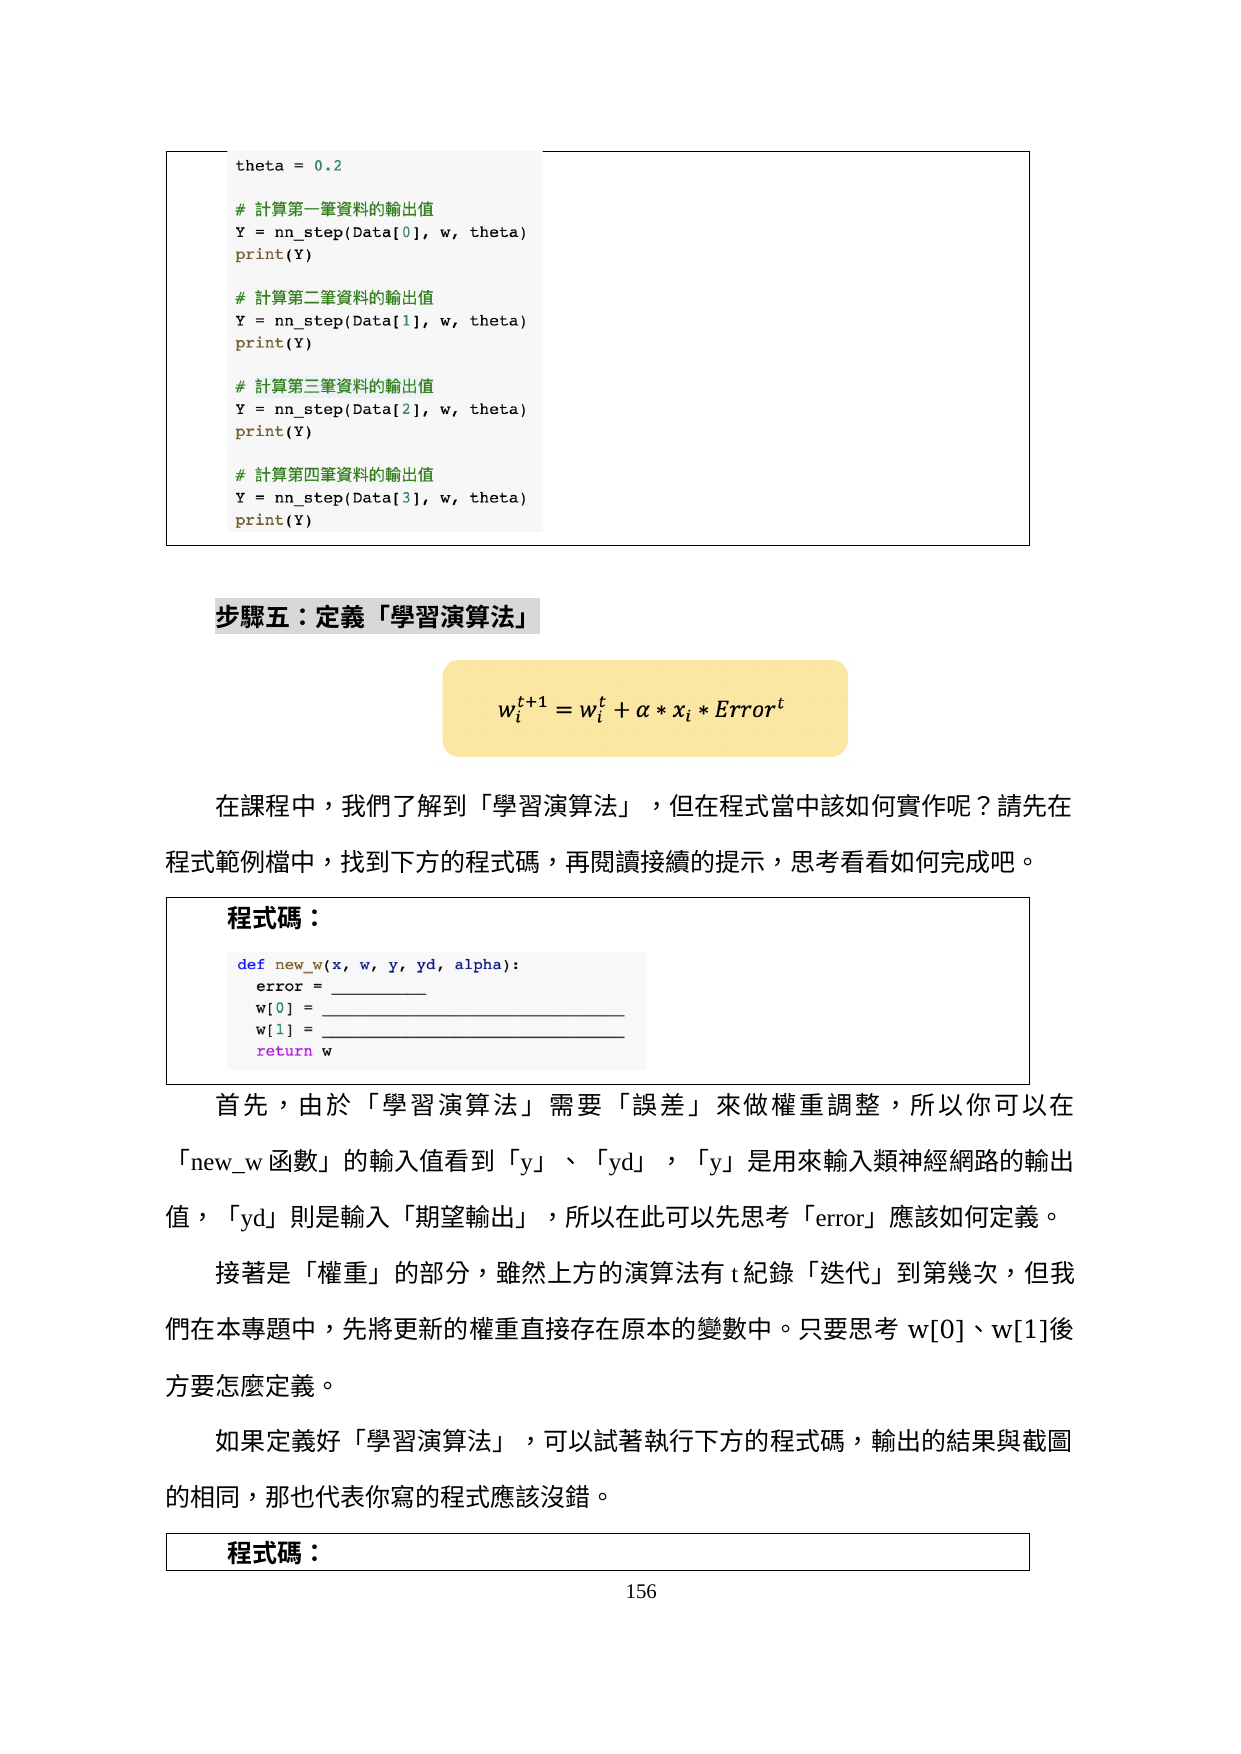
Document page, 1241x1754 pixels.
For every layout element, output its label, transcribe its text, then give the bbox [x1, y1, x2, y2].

picture [227, 952, 647, 1070]
text 如果定義好「學習演算法」，可以試著執行下方的程式碼，輸出的結果與截圖的相同，那也代表你寫的程式應該沒錯。 [165, 1421, 1075, 1515]
text 首先，由於「學習演算法」需要「誤差」來做權重調整，所以你可以在「new_w函數」的輸入值看到「y」、「yd」，「y」是用來輸入類神經網路的輸出值，「yd」則是輸入「期望輸出」，所以在此可以先思考「error」應該如何定義。 [165, 1085, 1075, 1235]
text 在課程中，我們了解到「學習演算法」，但在程式當中該如何實作呢？請先在程式範例檔中，找到下方的程式碼，再閱讀接續的提示，思考看看如何完成吧。 [165, 785, 1075, 879]
text 步驟五：定義「學習演算法」 [165, 597, 1075, 634]
picture [430, 651, 861, 771]
table_header 程式碼： [167, 1534, 1029, 1570]
table_header 程式碼： [167, 152, 1029, 545]
picture [227, 151, 543, 532]
table_header 程式碼： [167, 898, 1029, 1084]
text 接著是「權重」的部分，雖然上方的演算法有t紀錄「迭代」到第幾次，但我們在本專題中，先將更新的權重直接存在原本的變數中。只要思考w[0]、w[1]後方要怎麼定義。 [165, 1253, 1075, 1403]
